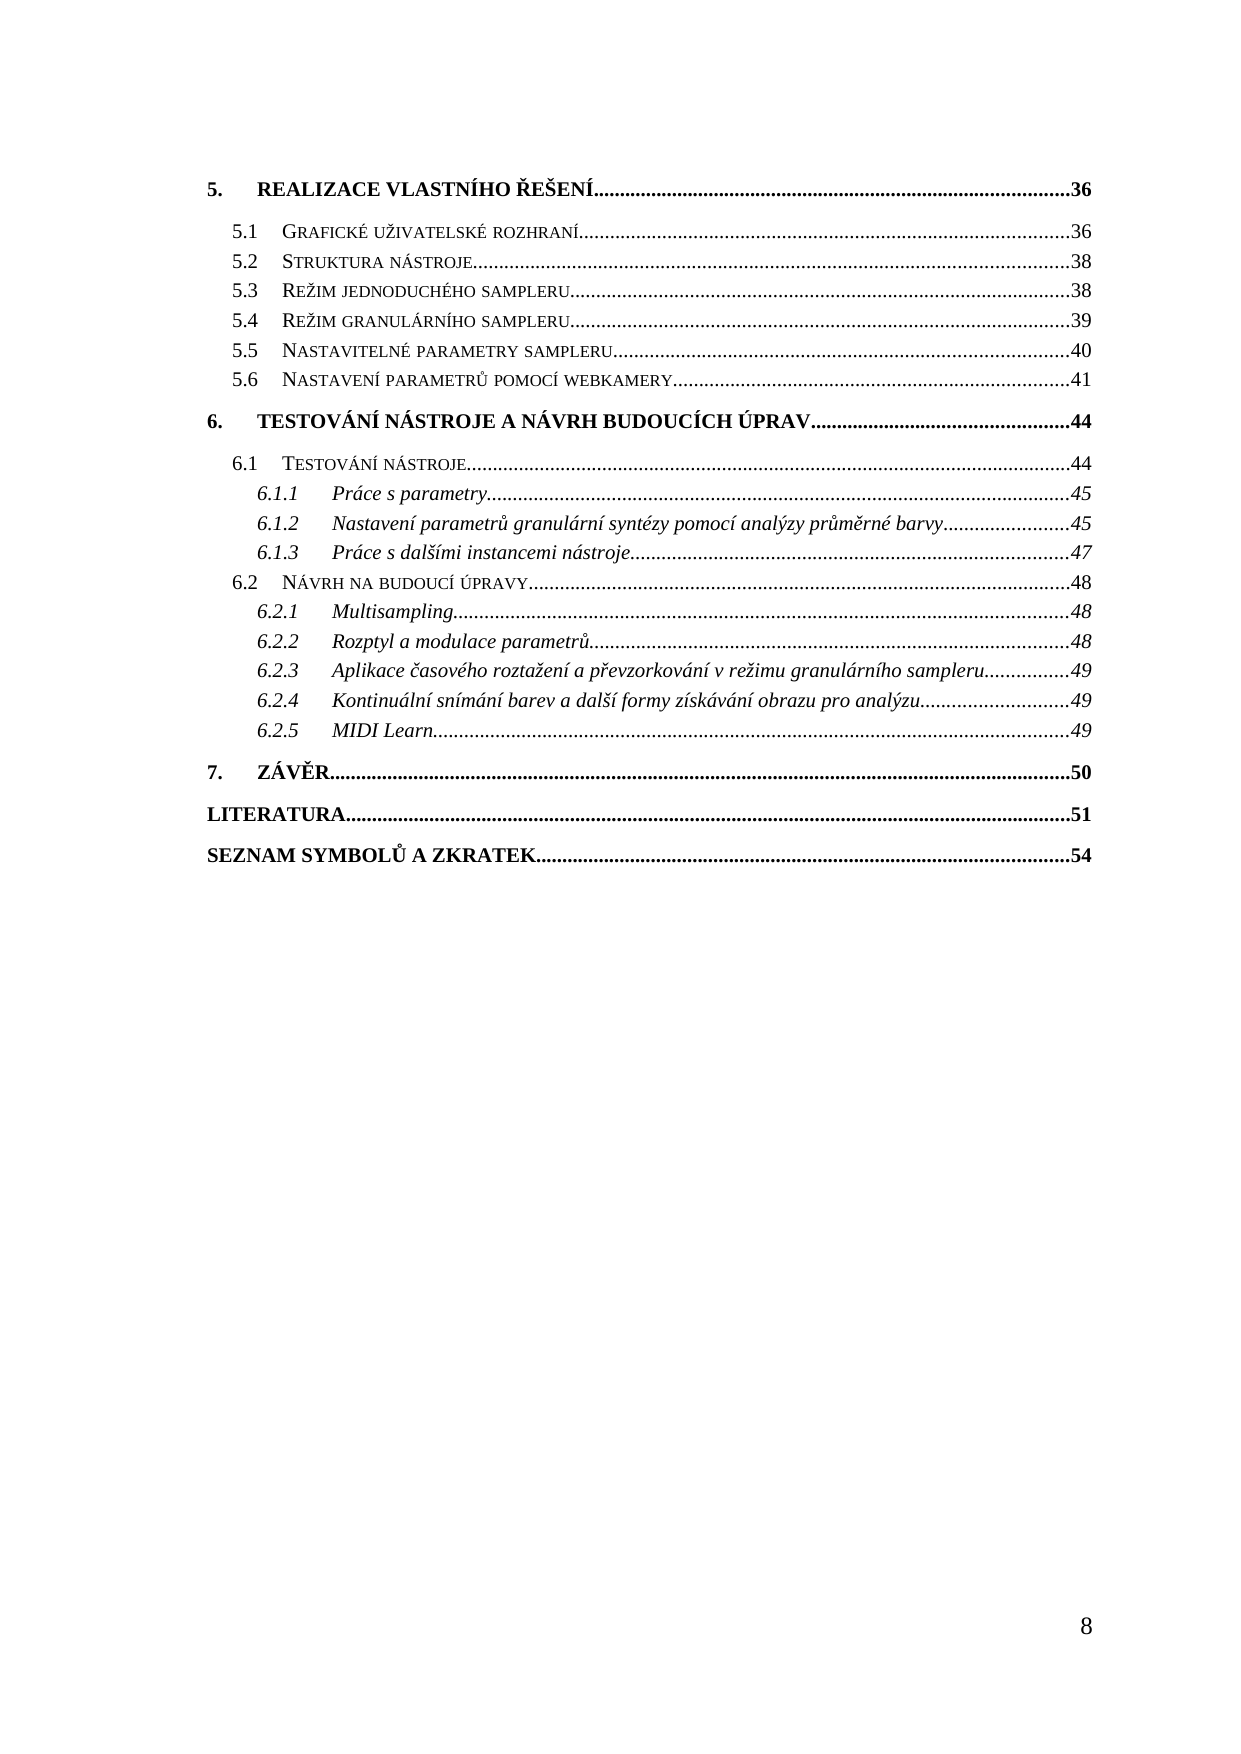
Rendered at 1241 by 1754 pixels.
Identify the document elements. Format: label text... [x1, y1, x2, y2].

text 6.2 Návrh na budoucí úpravy 48 [232, 570, 1092, 594]
text 6.2.4 Kontinuální snímání barev a další formy získávání obrazu pro analýzu 49 [257, 688, 1092, 712]
text 7. Závěr 50 [207, 760, 1092, 784]
text 6.2.5 MIDI Learn 49 [257, 718, 1092, 742]
text 5.6 Nastavení parametrů pomocí webkamery 41 [232, 367, 1092, 391]
text 6.1.1 Práce s parametry 45 [257, 481, 1092, 505]
text 5.1 Grafické uživatelské rozhraní 36 [232, 219, 1092, 243]
text 6.2.3 Aplikace časového roztažení a převzorkování v režimu granulárního sampleru 49 [257, 658, 1092, 682]
text 6.1.3 Práce s dalšími instancemi nástroje 47 [257, 540, 1092, 564]
text 6.1 Testování nástroje 44 [232, 451, 1092, 475]
text 6.2.1 Multisampling 48 [257, 599, 1092, 623]
text 6. Testování nástroje a návrh budoucích úprav 44 [207, 409, 1092, 433]
text 5. Realizace vlastního řešení 36 [207, 177, 1092, 201]
text 6.2.2 Rozptyl a modulace parametrů 48 [257, 629, 1092, 653]
text 5.2 Struktura nástroje 38 [232, 249, 1092, 273]
text Literatura 51 [207, 802, 1092, 826]
text 6.1.2 Nastavení parametrů granulární syntézy pomocí analýzy průměrné barvy 45 [257, 511, 1092, 534]
text 5.4 Režim granulárního sampleru 39 [232, 308, 1092, 332]
text Seznam symbolů a zkratek 54 [207, 843, 1092, 867]
text 5.5 Nastavitelné parametry sampleru 40 [232, 338, 1092, 362]
text 5.3 Režim jednoduchého sampleru 38 [232, 278, 1092, 302]
